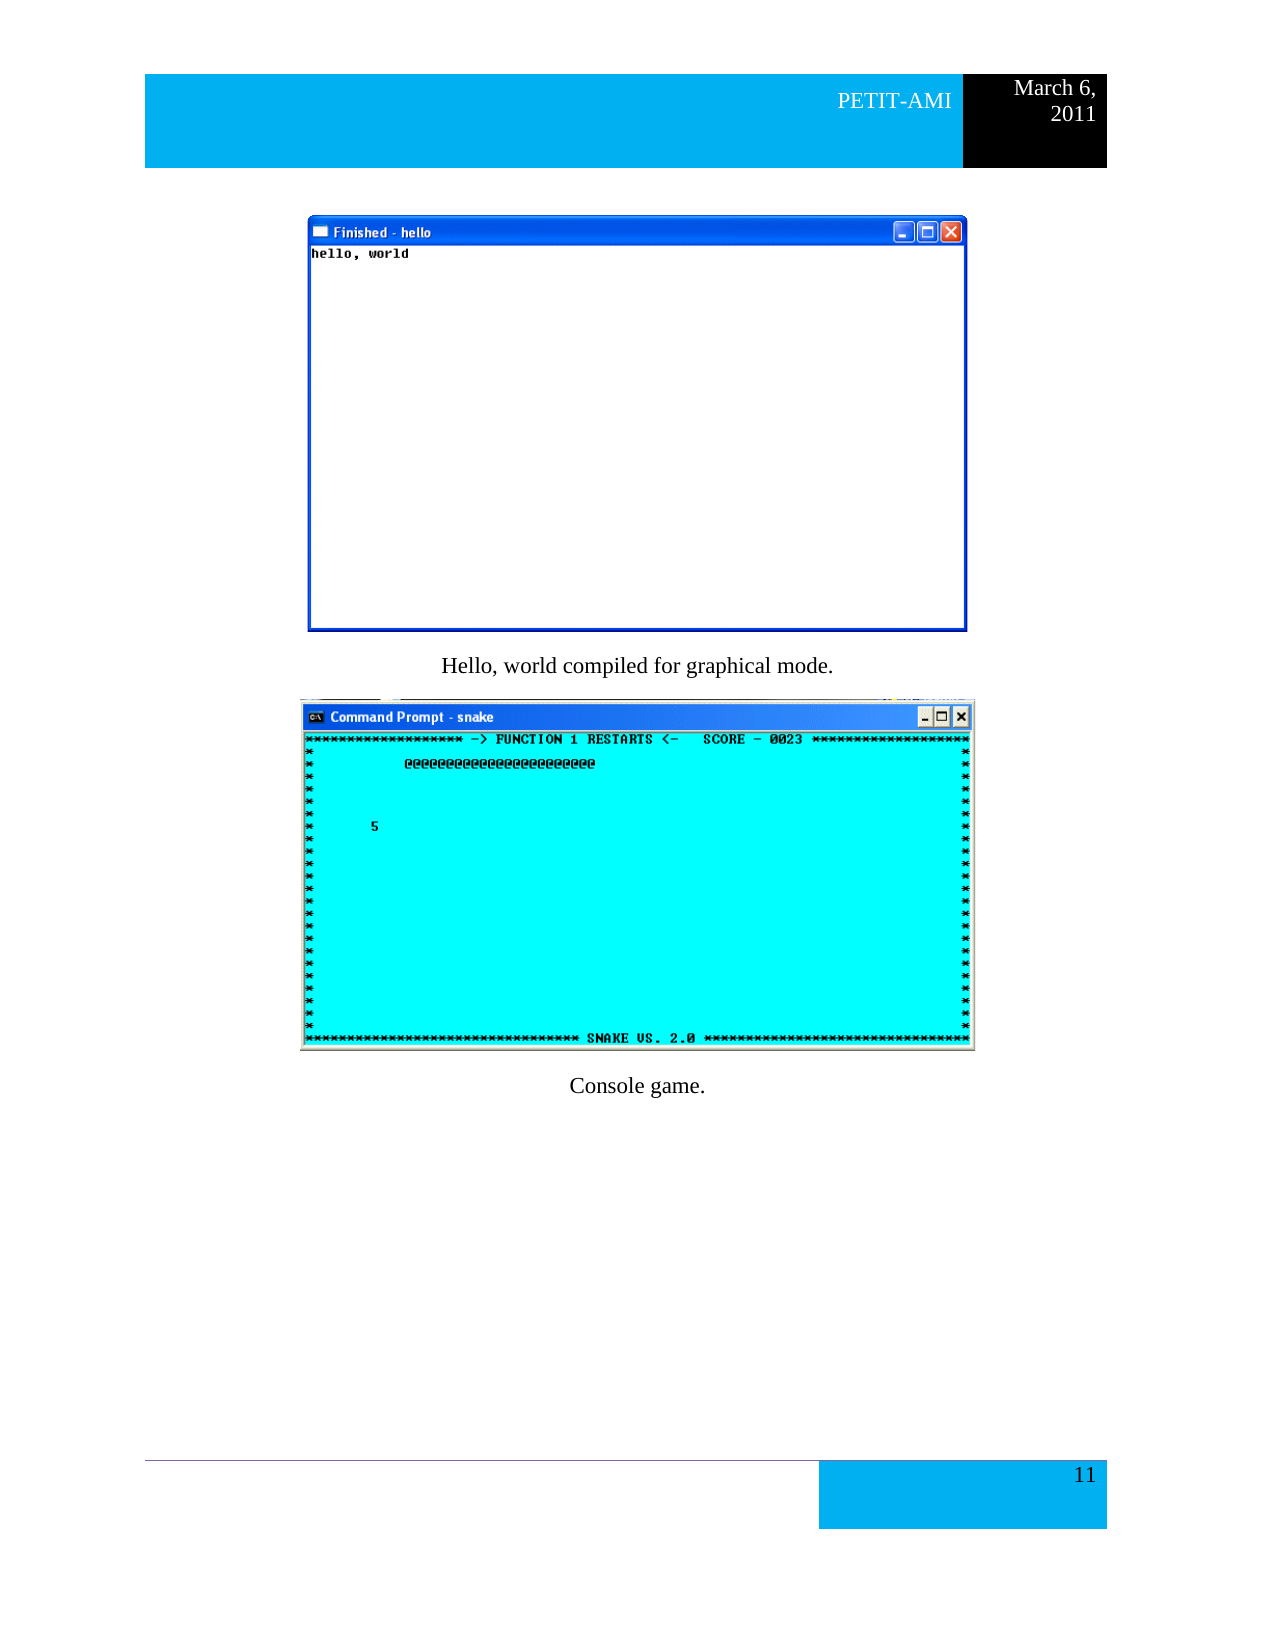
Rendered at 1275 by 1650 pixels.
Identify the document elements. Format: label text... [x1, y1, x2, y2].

picture [307, 215, 968, 632]
picture [300, 699, 976, 1051]
text Console game. [156, 1072, 1118, 1098]
text Hello, world compiled for graphical mode. [156, 653, 1118, 679]
